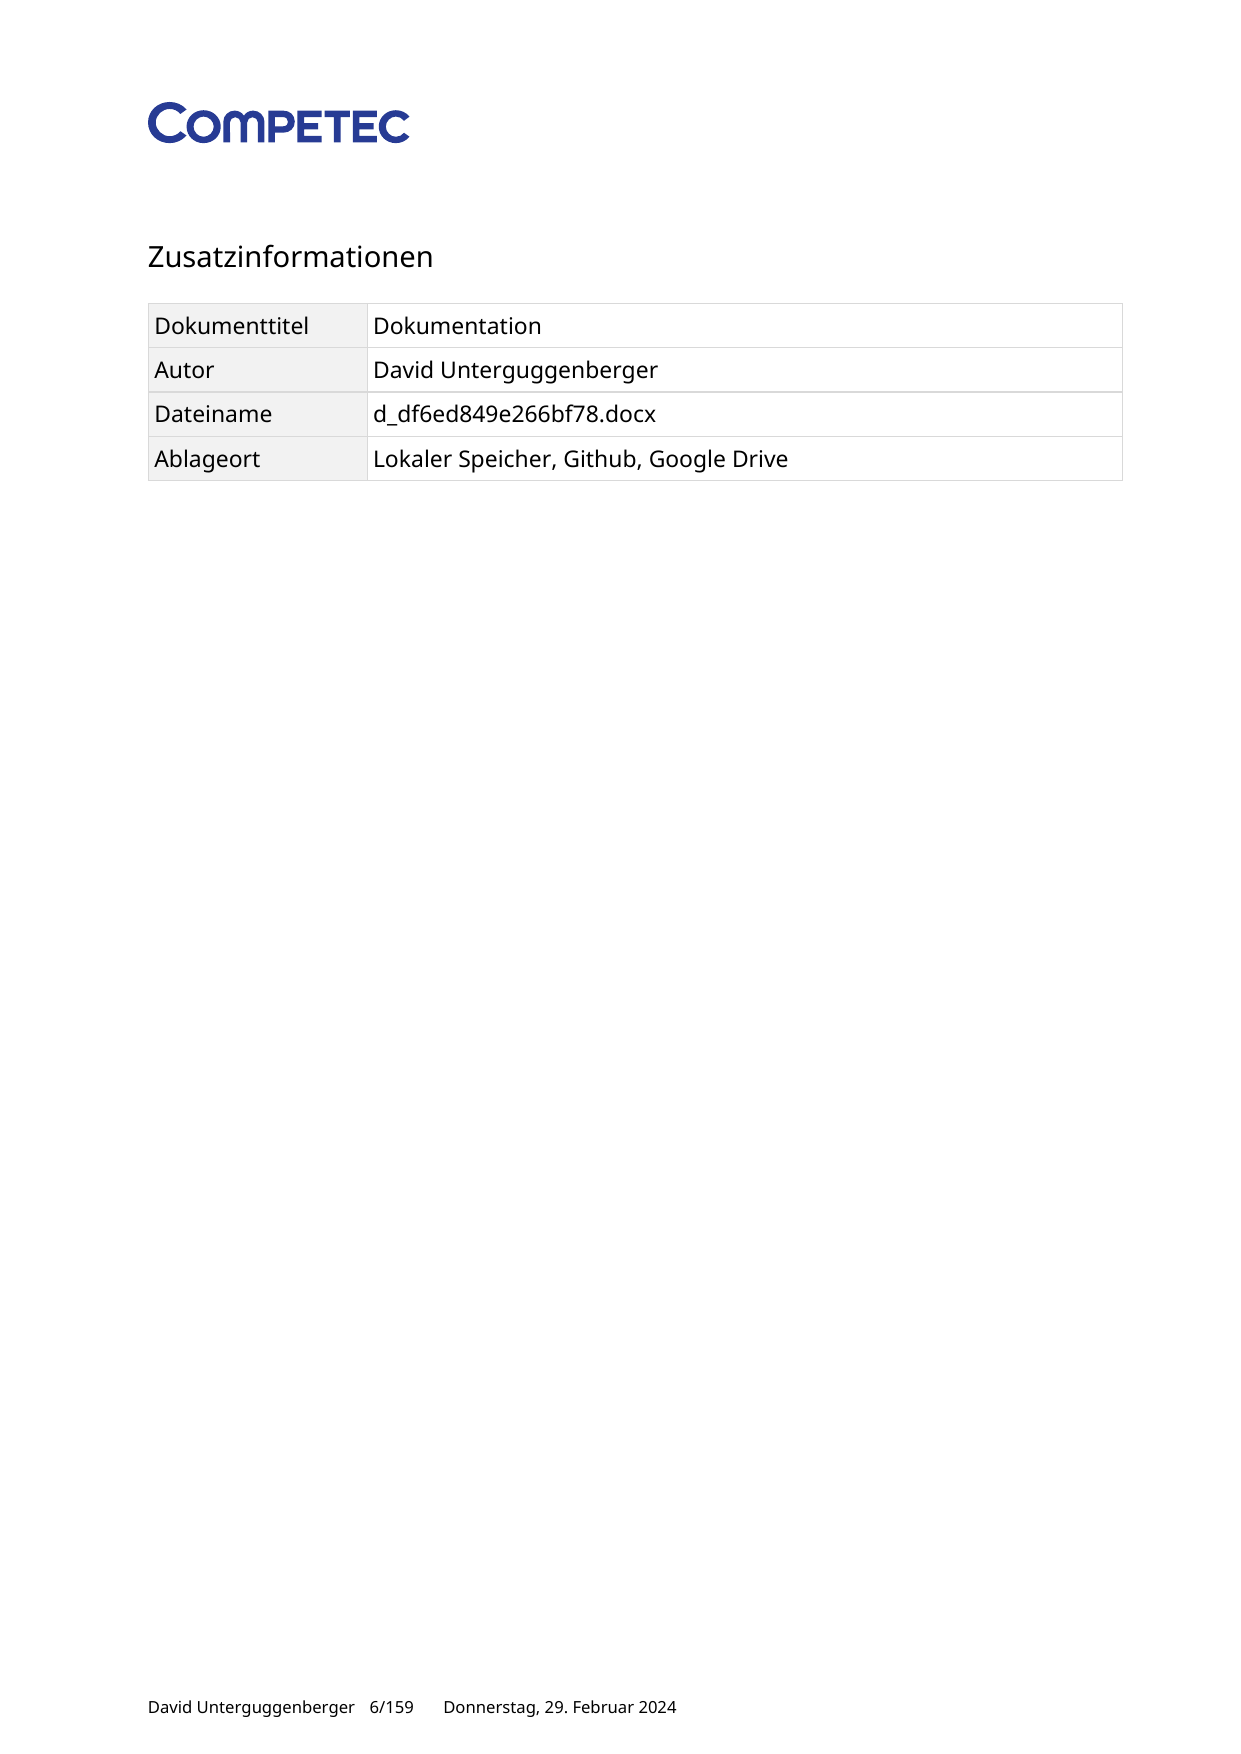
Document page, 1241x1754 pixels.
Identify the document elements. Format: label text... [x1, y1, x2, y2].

table_cell Dateiname [149, 393, 367, 436]
table_header Dokumentation [368, 304, 1122, 347]
table_cell [368, 348, 1122, 391]
subtitle Zusatzinformationen [148, 236, 1122, 276]
table_cell [368, 393, 1122, 436]
table_cell Ablageort [149, 437, 367, 480]
table_header Dokumenttitel [149, 304, 367, 347]
table_cell Lokaler Speicher, Github, Google Drive [368, 437, 1122, 480]
table_cell Autor [149, 348, 367, 391]
